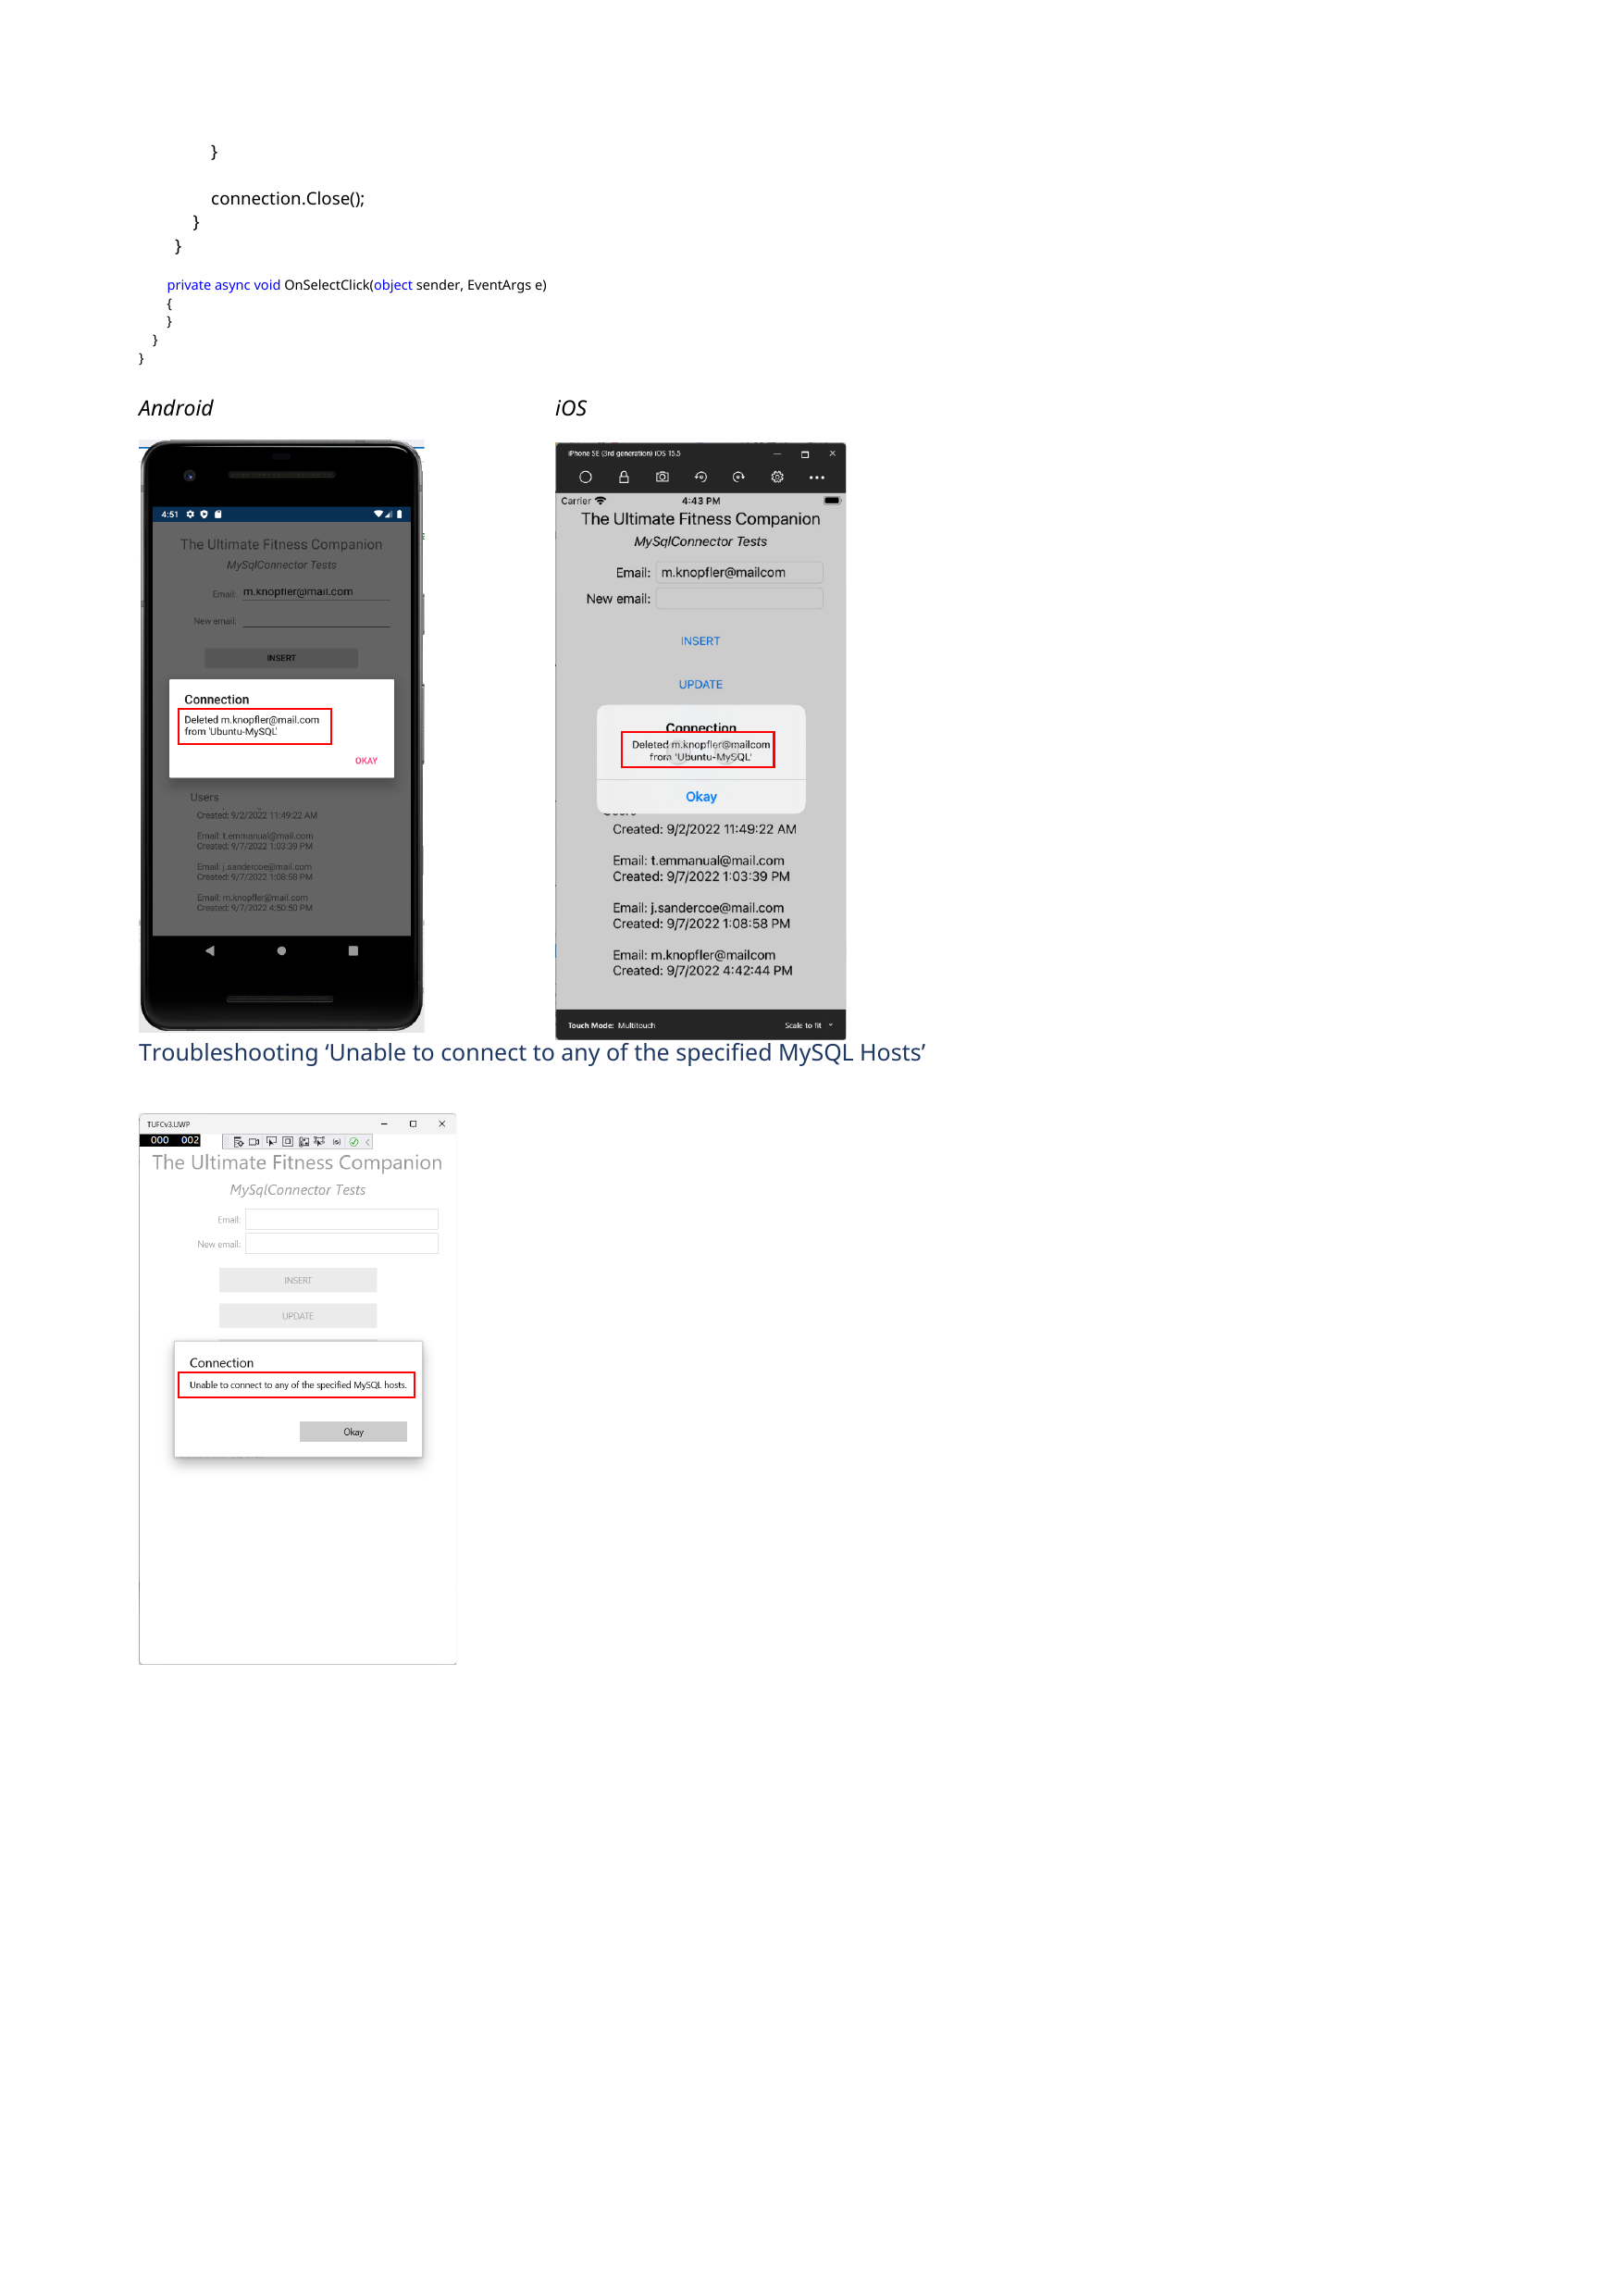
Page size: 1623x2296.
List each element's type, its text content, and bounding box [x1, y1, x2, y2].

text } [139, 330, 1484, 349]
picture [555, 442, 847, 1040]
text } [139, 312, 1484, 330]
text } [139, 139, 1484, 163]
text connection.Close(); [139, 186, 1484, 210]
picture [139, 1113, 457, 1665]
subtitle Troubleshooting ‘Unable to connect to any of the specified MySQL Hosts’ [139, 1036, 1484, 1067]
text private async void OnSelectClick(object sender, EventArgs e) [139, 275, 1484, 293]
text Android iOS [139, 393, 1484, 422]
text } [139, 349, 1484, 367]
text { [139, 293, 1484, 312]
text } [139, 210, 1484, 233]
picture [139, 440, 425, 1033]
text } [139, 233, 1484, 257]
